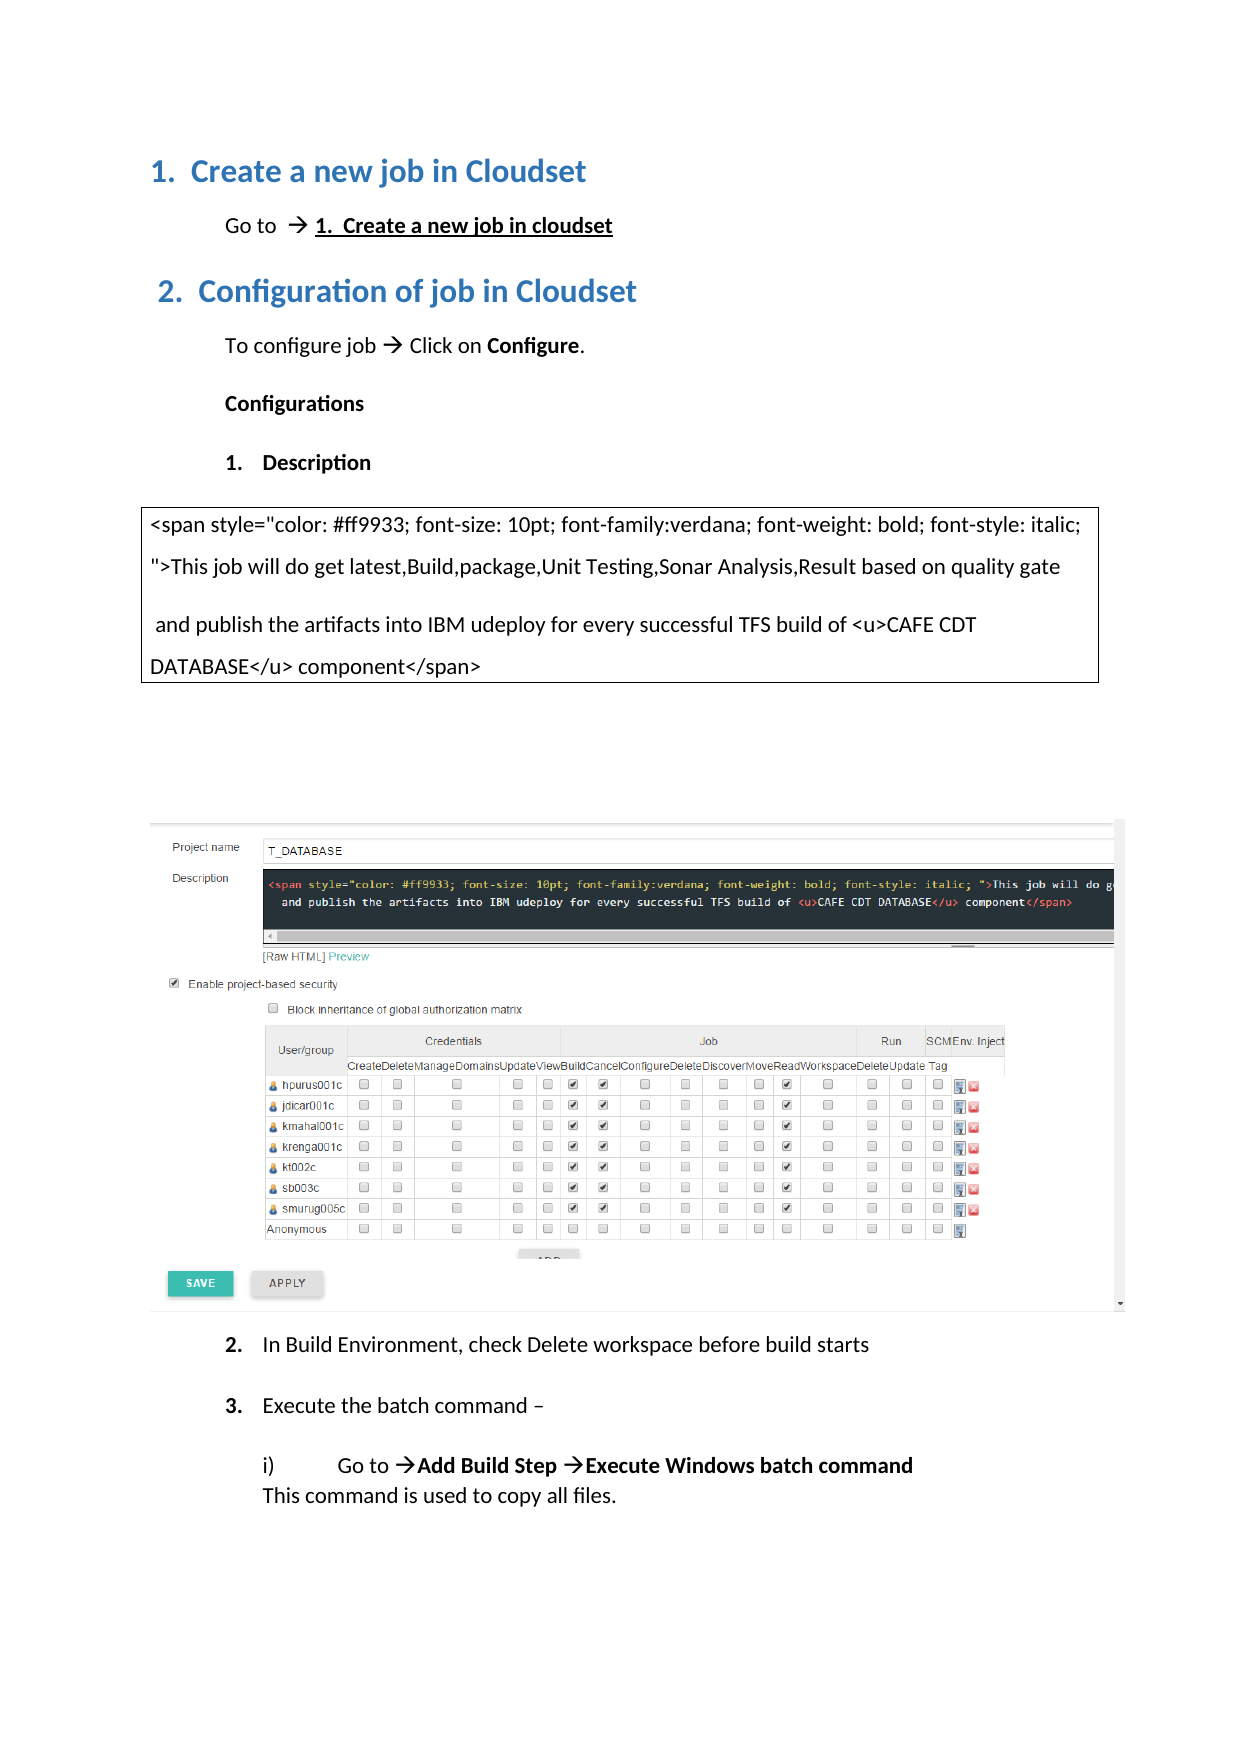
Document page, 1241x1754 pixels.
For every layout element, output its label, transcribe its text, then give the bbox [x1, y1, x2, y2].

text and publish the artifacts into IBM udeploy for every successful TFS build of <u>CAFE CDT DATABASE</u> component</span> [142, 607, 1098, 682]
picture [150, 819, 1125, 1312]
text Go to Click here for Create a new job steps [150, 211, 1090, 239]
text <span style="color: #ff9933; font-size: 10pt; font-family:verdana; font-weight: bold; font-style: italic; ">This job will do get latest,Build,package,Unit Testing,Sonar Analysis,Result based on quality gate [142, 508, 1098, 580]
text To configure job Click on Configure. [150, 331, 1090, 359]
list Go to Add Build Step Execute Windows batch command [262, 1451, 1090, 1479]
list Execute the batch command – [225, 1391, 1090, 1419]
subtitle 2. Configuration of job in Cloudset [150, 270, 1090, 310]
list Click here and follow the Steps from 2 to step 4 [225, 1330, 1090, 1358]
list Description [225, 448, 1090, 476]
text Configurations [150, 389, 1090, 417]
list This command is used to copy all files. [262, 1481, 1090, 1509]
subtitle 1. Create a new job in Cloudset [150, 150, 1090, 191]
